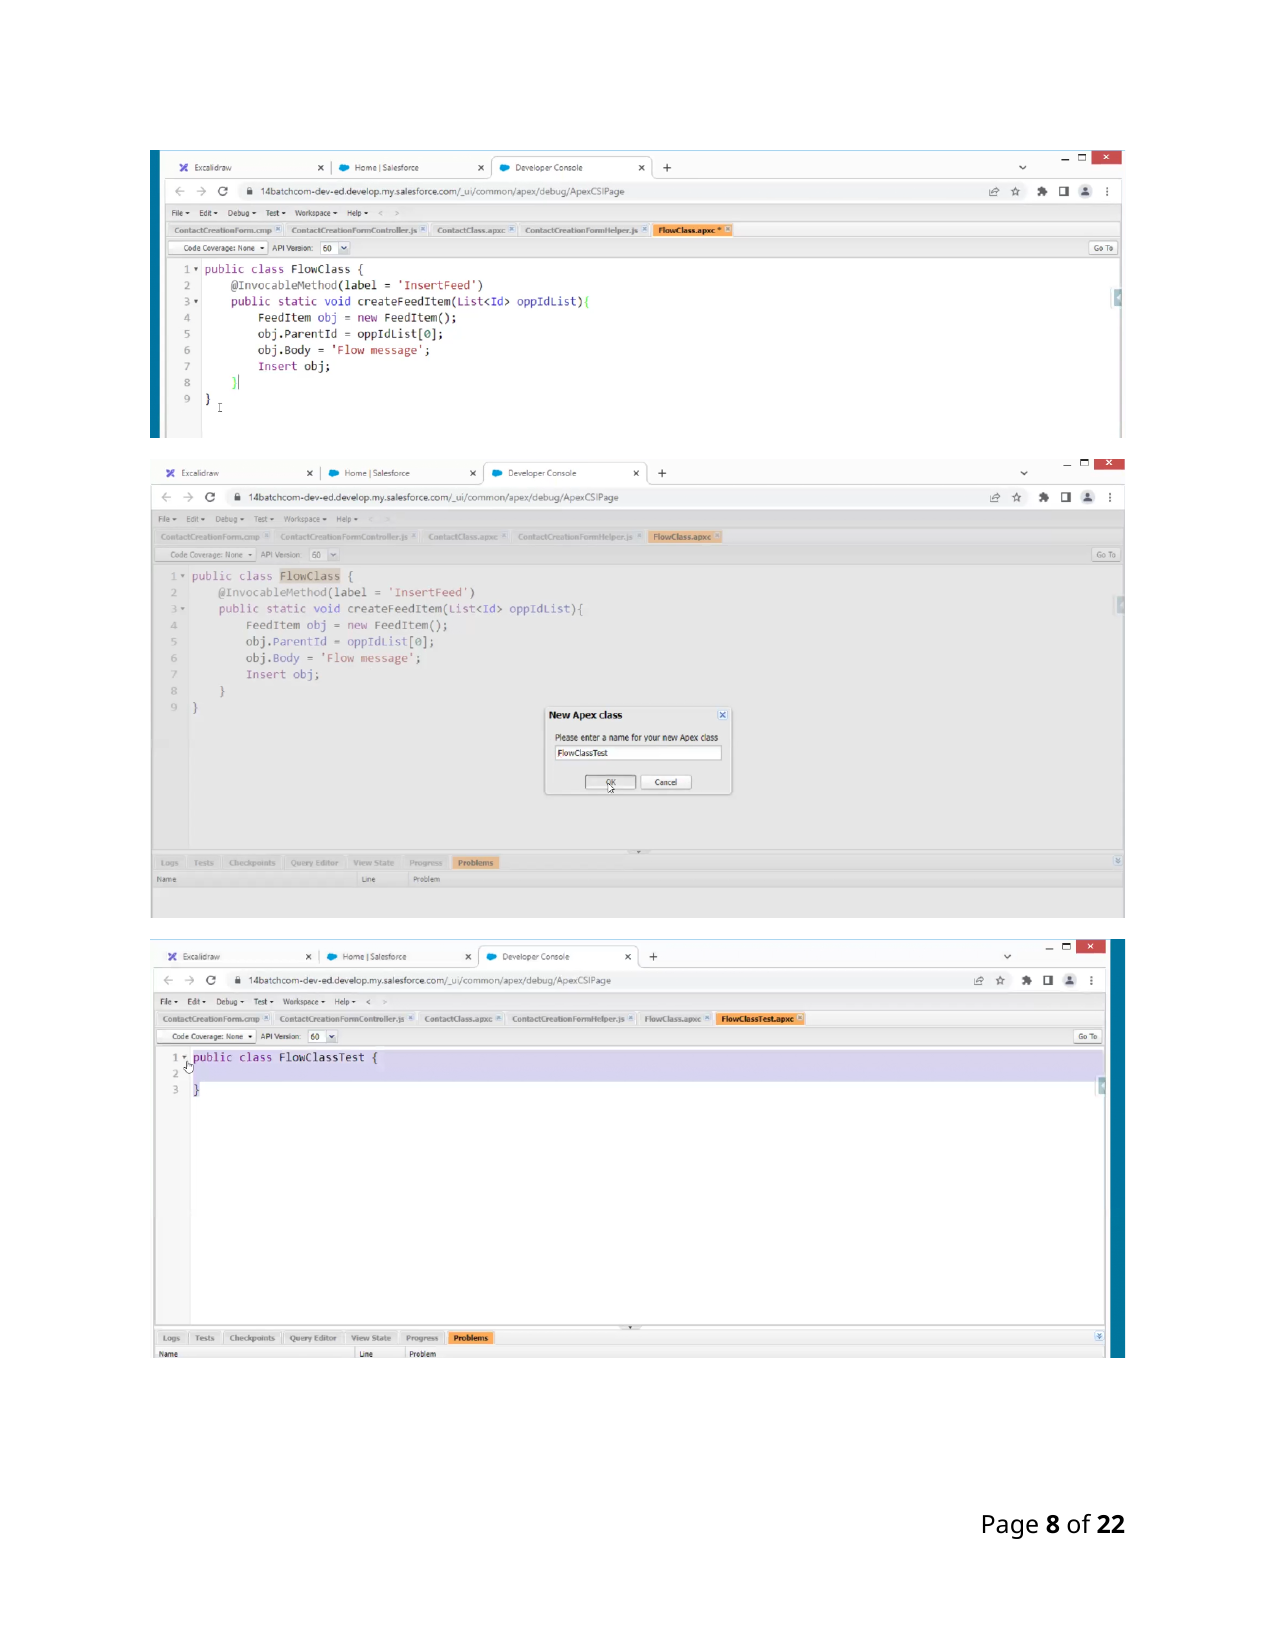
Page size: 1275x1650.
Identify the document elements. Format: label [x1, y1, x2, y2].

picture [160, 150, 1125, 438]
picture [150, 459, 1125, 918]
picture [150, 939, 1110, 1358]
